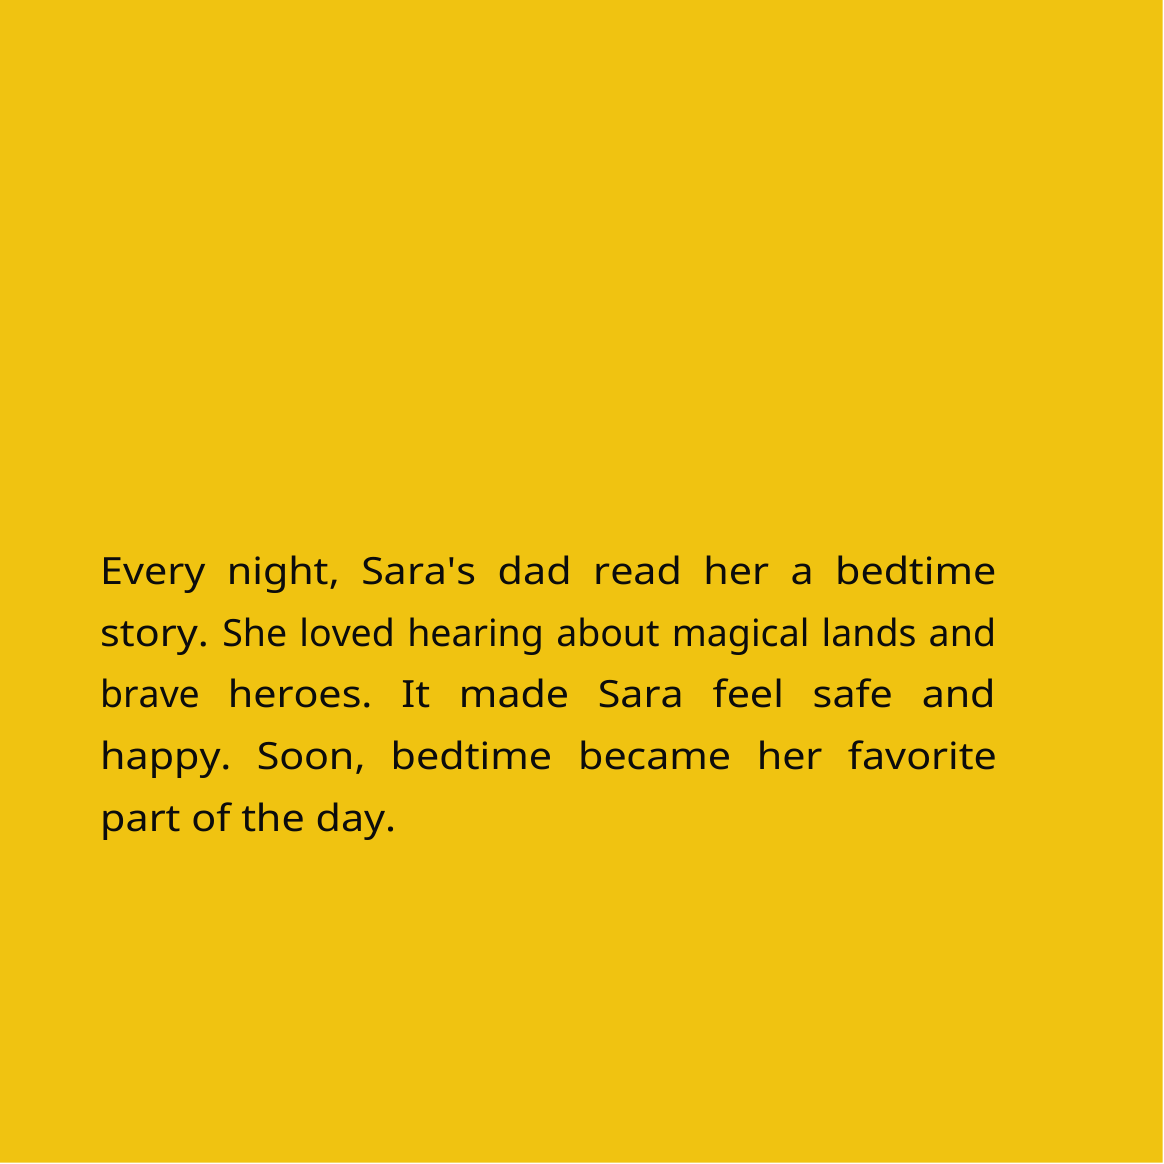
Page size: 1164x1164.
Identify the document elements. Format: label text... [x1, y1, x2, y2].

text Every night, Sara's dad read her a bedtime story. She loved hearing about magical lands and brave heroes. It made Sara feel safe and happy. Soon, bedtime became her favorite part of the day. [100, 544, 997, 842]
